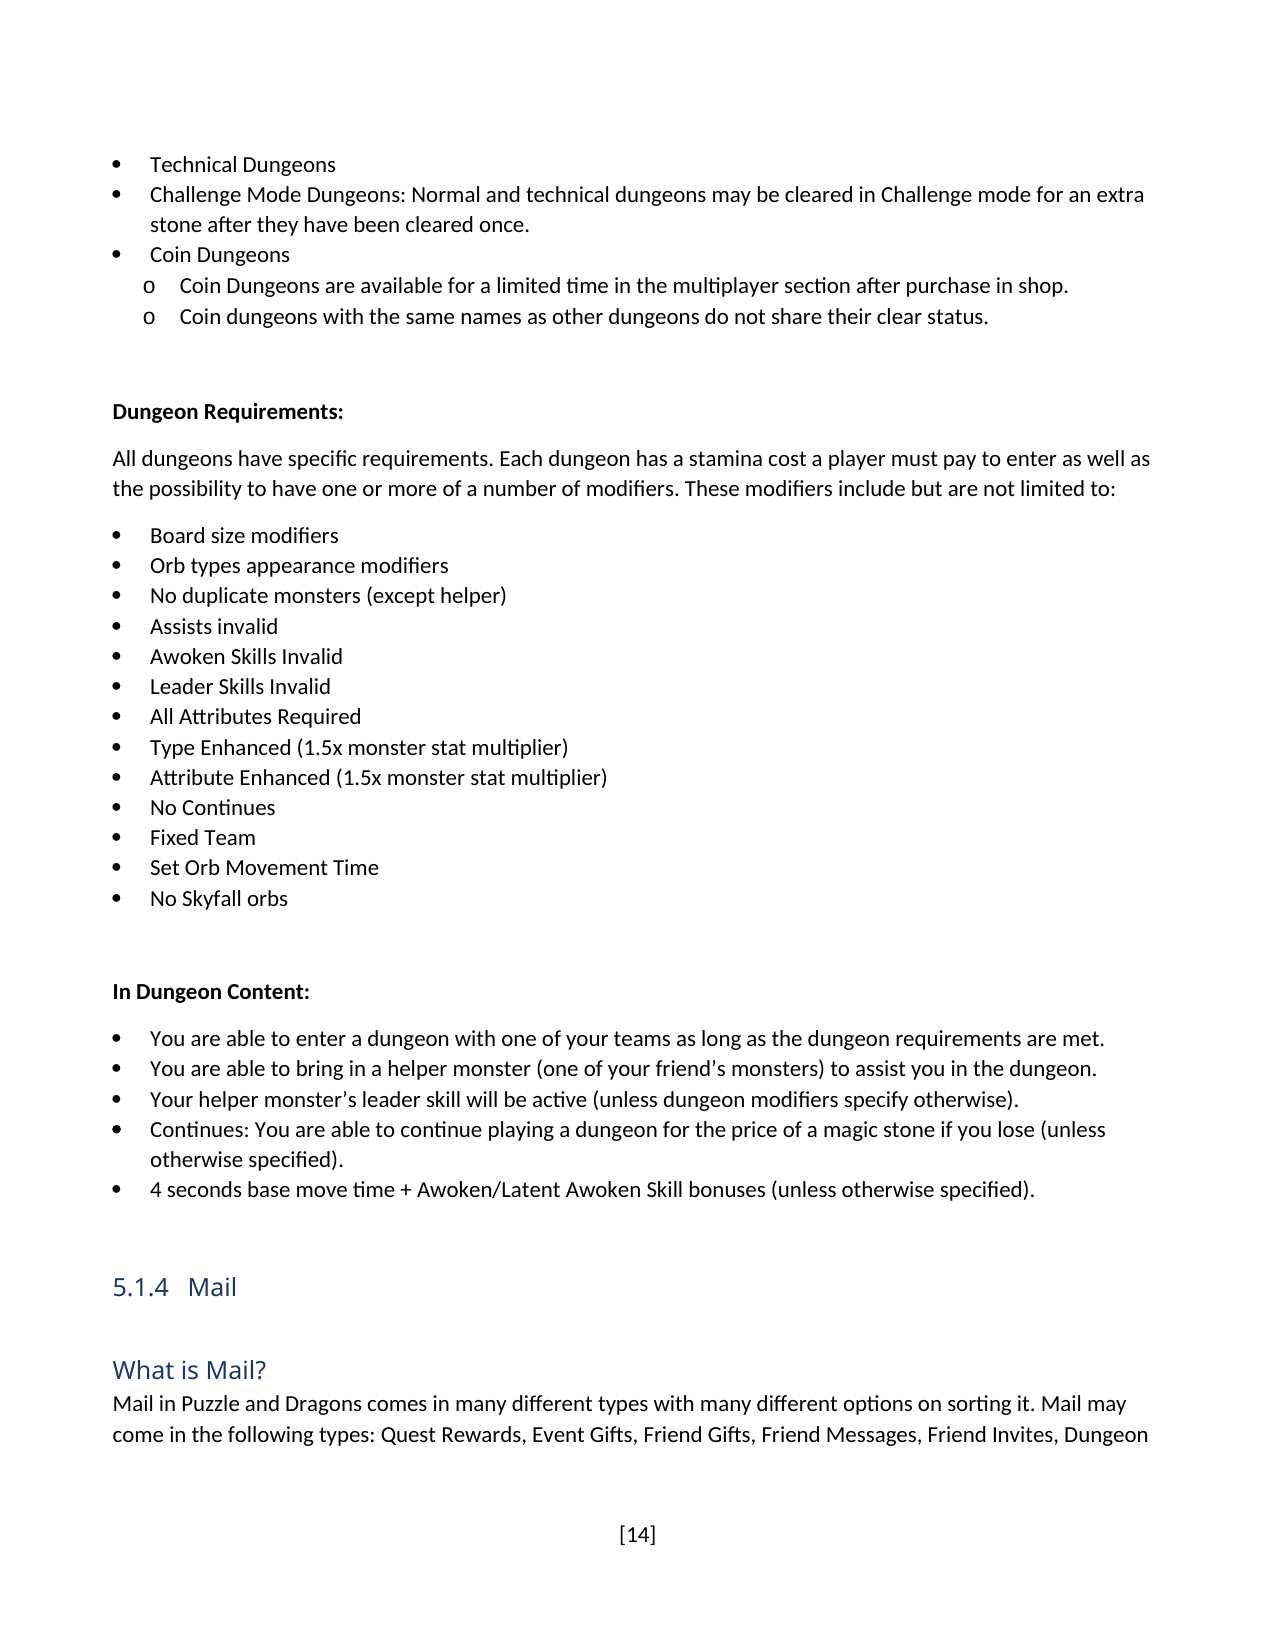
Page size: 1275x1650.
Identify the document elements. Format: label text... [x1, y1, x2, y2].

list 4 seconds base move time + Awoken/Latent Awoken Skill bonuses (unless otherwise specified). [112, 1175, 1162, 1203]
text In Dungeon Content: [112, 977, 1162, 1006]
list Your helper monster’s leader skill will be active (unless dungeon modifiers specify otherwise). [112, 1085, 1162, 1113]
list You are able to bring in a helper monster (one of your friend’s monsters) to assist you in the dungeon. [112, 1054, 1162, 1083]
list Coin dungeons with the same names as other dungeons do not share their clear status. [142, 302, 1162, 331]
list You are able to enter a dungeon with one of your teams as long as the dungeon requirements are met. [112, 1024, 1162, 1052]
list No Skyfall orbs [112, 884, 1162, 912]
list Leader Skills Invalid [112, 672, 1162, 700]
text All dungeons have specific requirements. Each dungeon has a stamina cost a player must pay to enter as well as the possibility to have one or more of a number of modifiers. These modifiers include but are not limited to: [112, 444, 1162, 502]
list Technical Dungeons [112, 150, 1162, 178]
subtitle What is Mail? [112, 1353, 1162, 1387]
list No duplicate monsters (except helper) [112, 582, 1162, 610]
list Continues: You are able to continue playing a dungeon for the price of a magic stone if you lose (unless otherwise specified). [112, 1115, 1162, 1173]
list Coin Dungeons [112, 241, 1162, 269]
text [112, 1389, 1162, 1448]
list All Attributes Required [112, 702, 1162, 731]
list Board size modifiers [112, 521, 1162, 549]
list No Continues [112, 793, 1162, 821]
subtitle Mail [112, 1269, 1162, 1303]
list Assists invalid [112, 612, 1162, 640]
text Dungeon Requirements: [112, 397, 1162, 425]
list Coin Dungeons are available for a limited time in the multiplayer section after purchase in shop. [142, 271, 1162, 300]
list Type Enhanced (1.5x monster stat multiplier) [112, 733, 1162, 761]
list Attribute Enhanced (1.5x monster stat multiplier) [112, 763, 1162, 791]
list Challenge Mode Dungeons: Normal and technical dungeons may be cleared in Challenge mode for an extra stone after they have been cleared once. [112, 180, 1162, 238]
list Orb types appearance modifiers [112, 551, 1162, 579]
list Awoken Skills Invalid [112, 642, 1162, 670]
list Fixed Team [112, 823, 1162, 851]
list Set Orb Movement Time [112, 853, 1162, 882]
